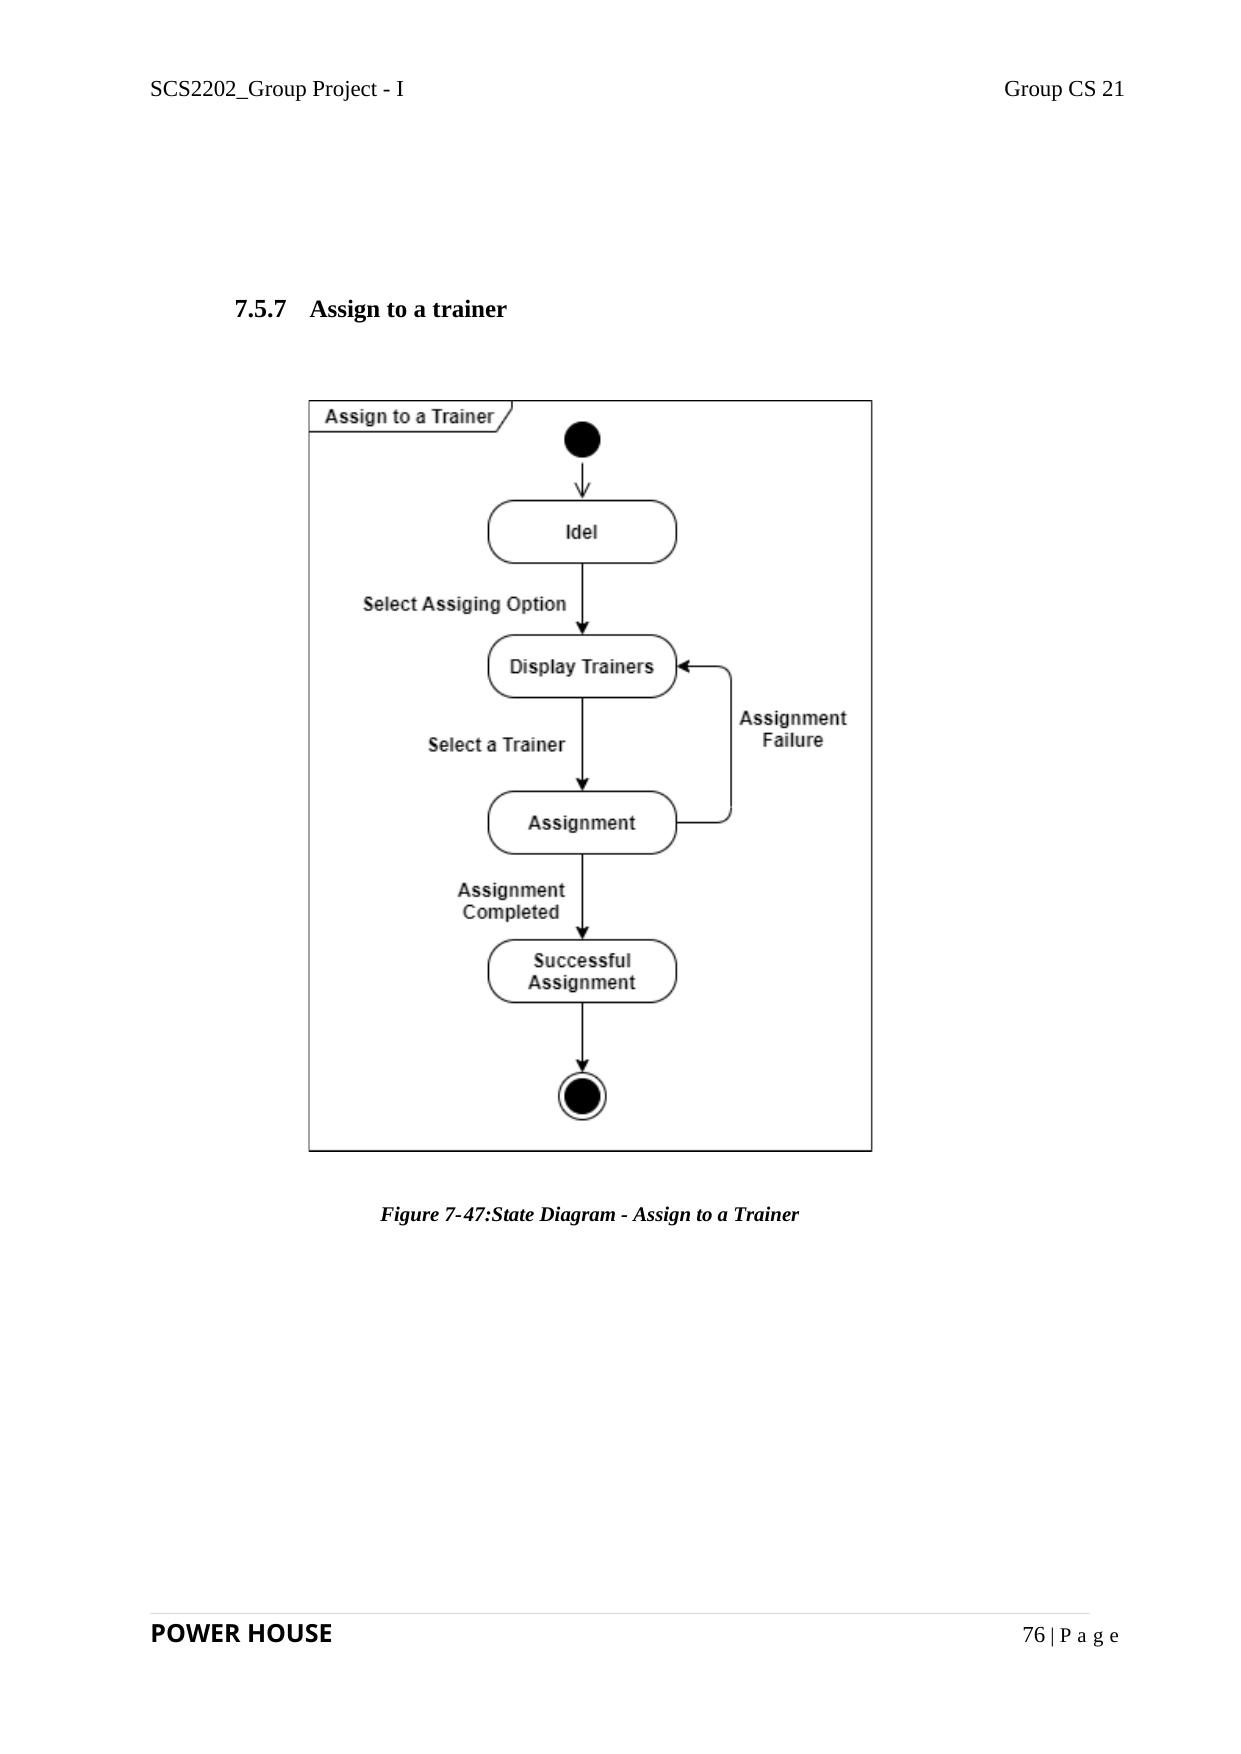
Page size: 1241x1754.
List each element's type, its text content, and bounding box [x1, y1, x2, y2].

picture [308, 400, 873, 1152]
subtitle Assign to a trainer [234, 293, 1090, 323]
